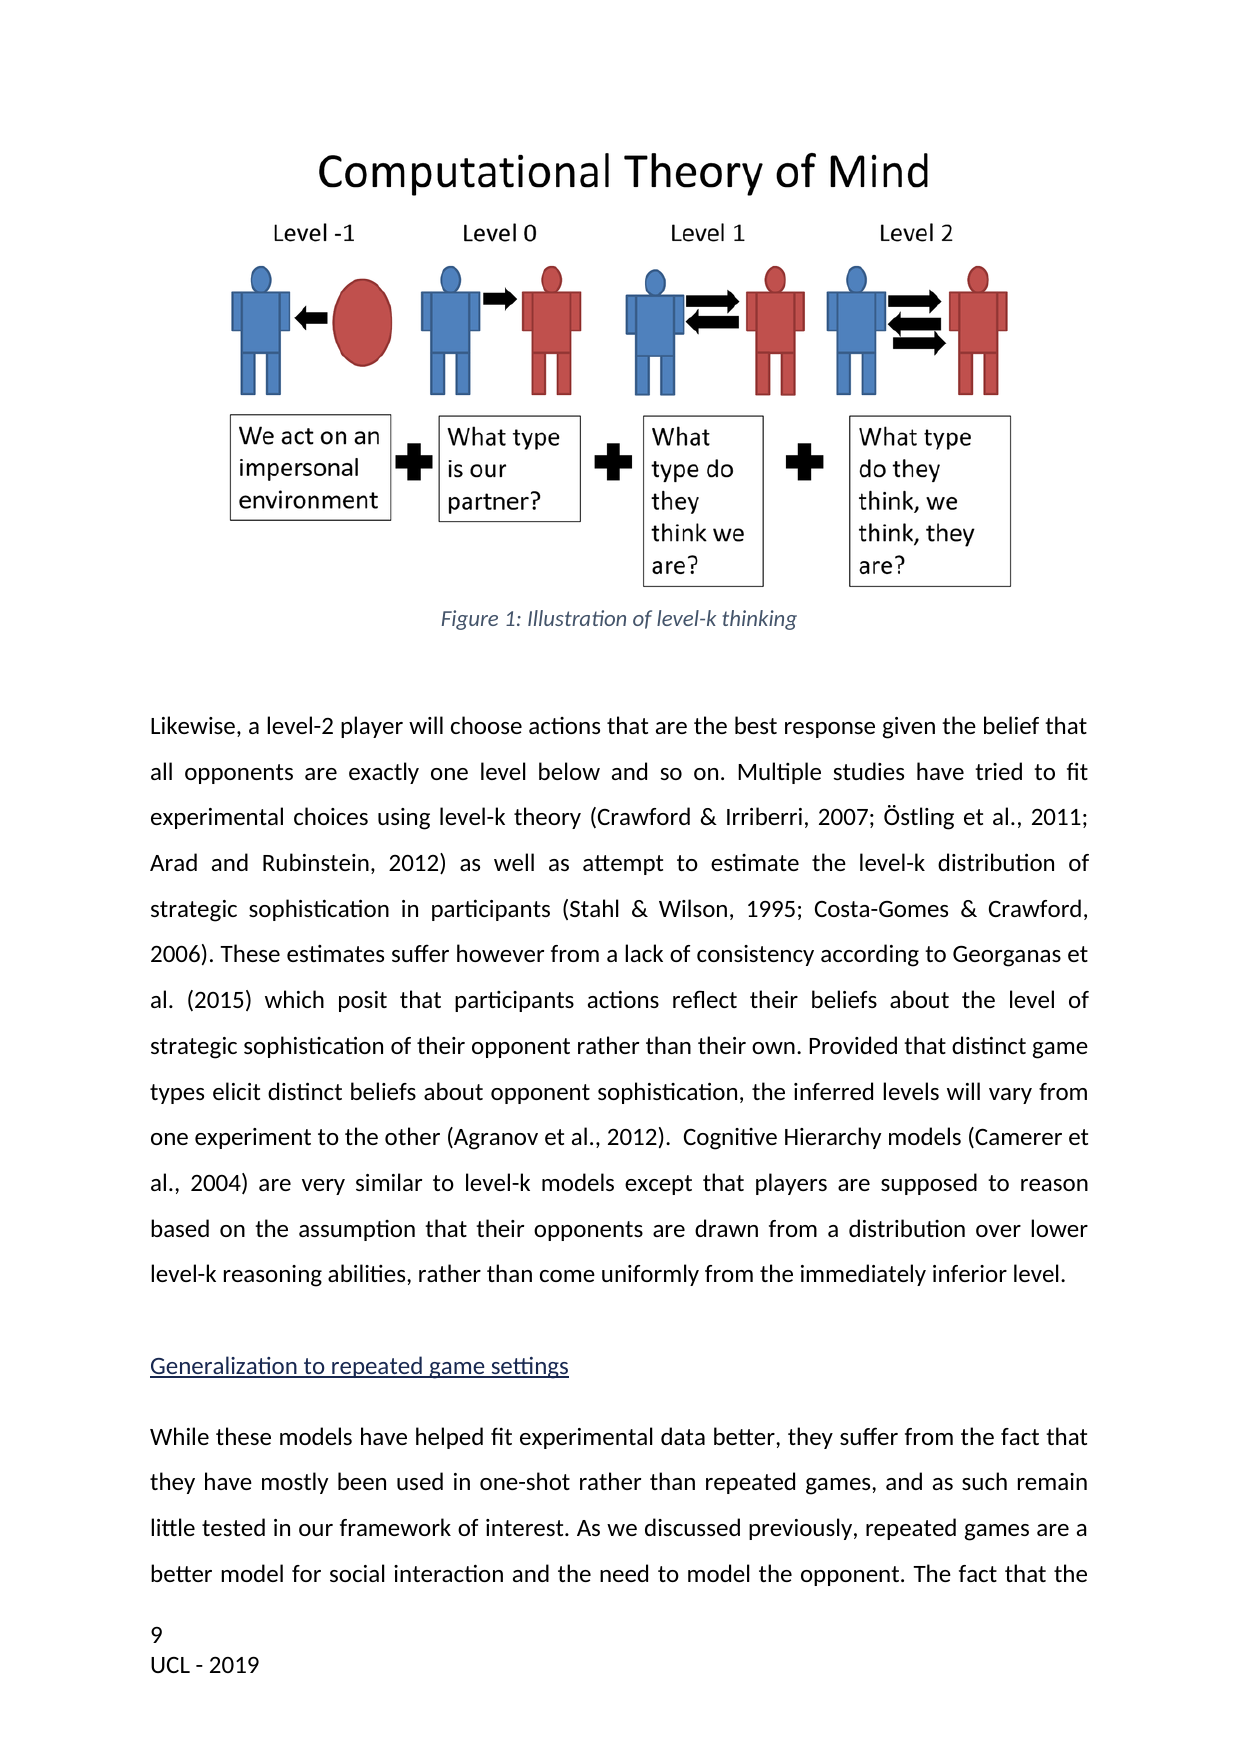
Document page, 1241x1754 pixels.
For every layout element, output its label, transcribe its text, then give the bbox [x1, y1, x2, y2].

picture [226, 150, 1014, 590]
text Figure 1: Illustration of level-k thinking [150, 604, 1090, 632]
text Likewise, a level-2 player will choose actions that are the best response given the belief that all opponents are exactly one level below and so on. Multiple studies have tried to fit experimental choices using level-k theory (Crawford & Irriberri, 2007; Östling et al., 2011; Arad and Rubinstein, 2012) as well as attempt to estimate the level-k distribution of strategic sophistication in participants (Stahl & Wilson, 1995; Costa-Gomes & Crawford, 2006). These estimates suffer however from a lack of consistency according to Georganas et al. (2015) which posit that participants actions reflect their beliefs about the level of strategic sophistication of their opponent rather than their own. Provided that distinct game types elicit distinct beliefs about opponent sophistication, the inferred levels will vary from one experiment to the other (Agranov et al., 2012). Cognitive Hierarchy models (Camerer et al., 2004) are very similar to level-k models except that players are supposed to reason based on the assumption that their opponents are drawn from a distribution over lower level-k reasoning abilities, rather than come uniformly from the immediately inferior level. [150, 710, 1090, 1289]
text Generalization to repeated game settings [150, 1350, 1090, 1381]
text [150, 1421, 1090, 1588]
